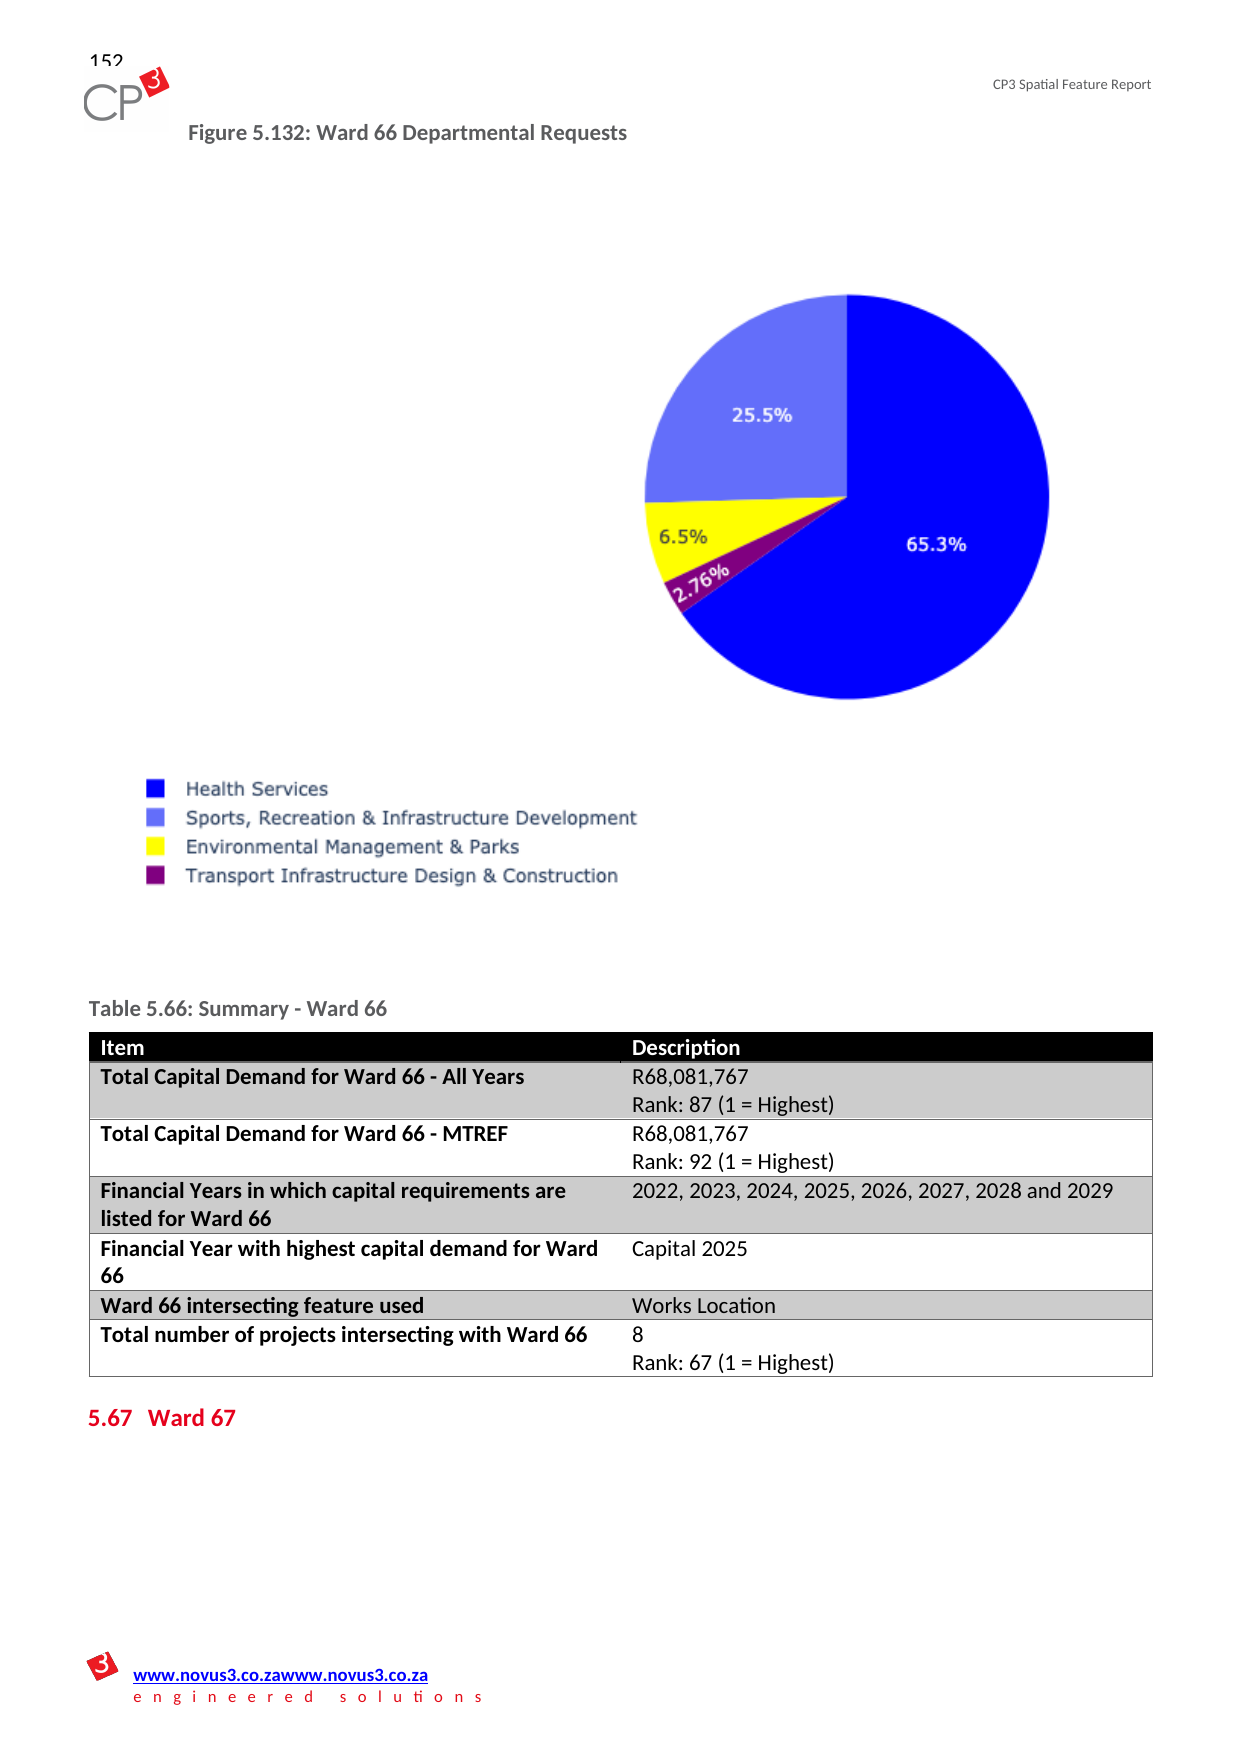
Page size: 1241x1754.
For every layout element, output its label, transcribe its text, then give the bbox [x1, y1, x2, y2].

table_cell Total number of projects intersecting with Ward 66 [90, 1320, 621, 1376]
table_header Item [90, 1033, 620, 1061]
table_header Description [621, 1033, 1152, 1061]
text Table 5.66: Summary - Ward 66 [89, 994, 1152, 1022]
table_cell Total Capital Demand for Ward 66 - MTREF [90, 1120, 621, 1176]
subtitle Ward 67 [88, 1402, 1152, 1432]
table_cell Financial Year with highest capital demand for Ward 66 [90, 1234, 621, 1290]
table_cell Financial Years in which capital requirements are listed for Ward 66 [90, 1177, 621, 1233]
table_cell Total Capital Demand for Ward 66 - All Years [90, 1063, 621, 1118]
picture [107, 156, 1171, 916]
table_cell R68,081,767 Rank: 92 (1 = Highest) [621, 1120, 1152, 1176]
table_cell Works Location [621, 1291, 1152, 1319]
picture [86, 1651, 119, 1681]
table_cell R68,081,767 Rank: 87 (1 = Highest) [621, 1063, 1152, 1118]
table_cell Ward 66 intersecting feature used [90, 1291, 621, 1319]
picture [83, 66, 170, 132]
table_cell Capital 2025 [621, 1234, 1152, 1290]
text Figure 5.132: Ward 66 Departmental Requests [89, 118, 1152, 146]
table_cell 8 Rank: 67 (1 = Highest) [621, 1320, 1152, 1376]
table_cell 2022, 2023, 2024, 2025, 2026, 2027, 2028 and 2029 [621, 1177, 1152, 1233]
